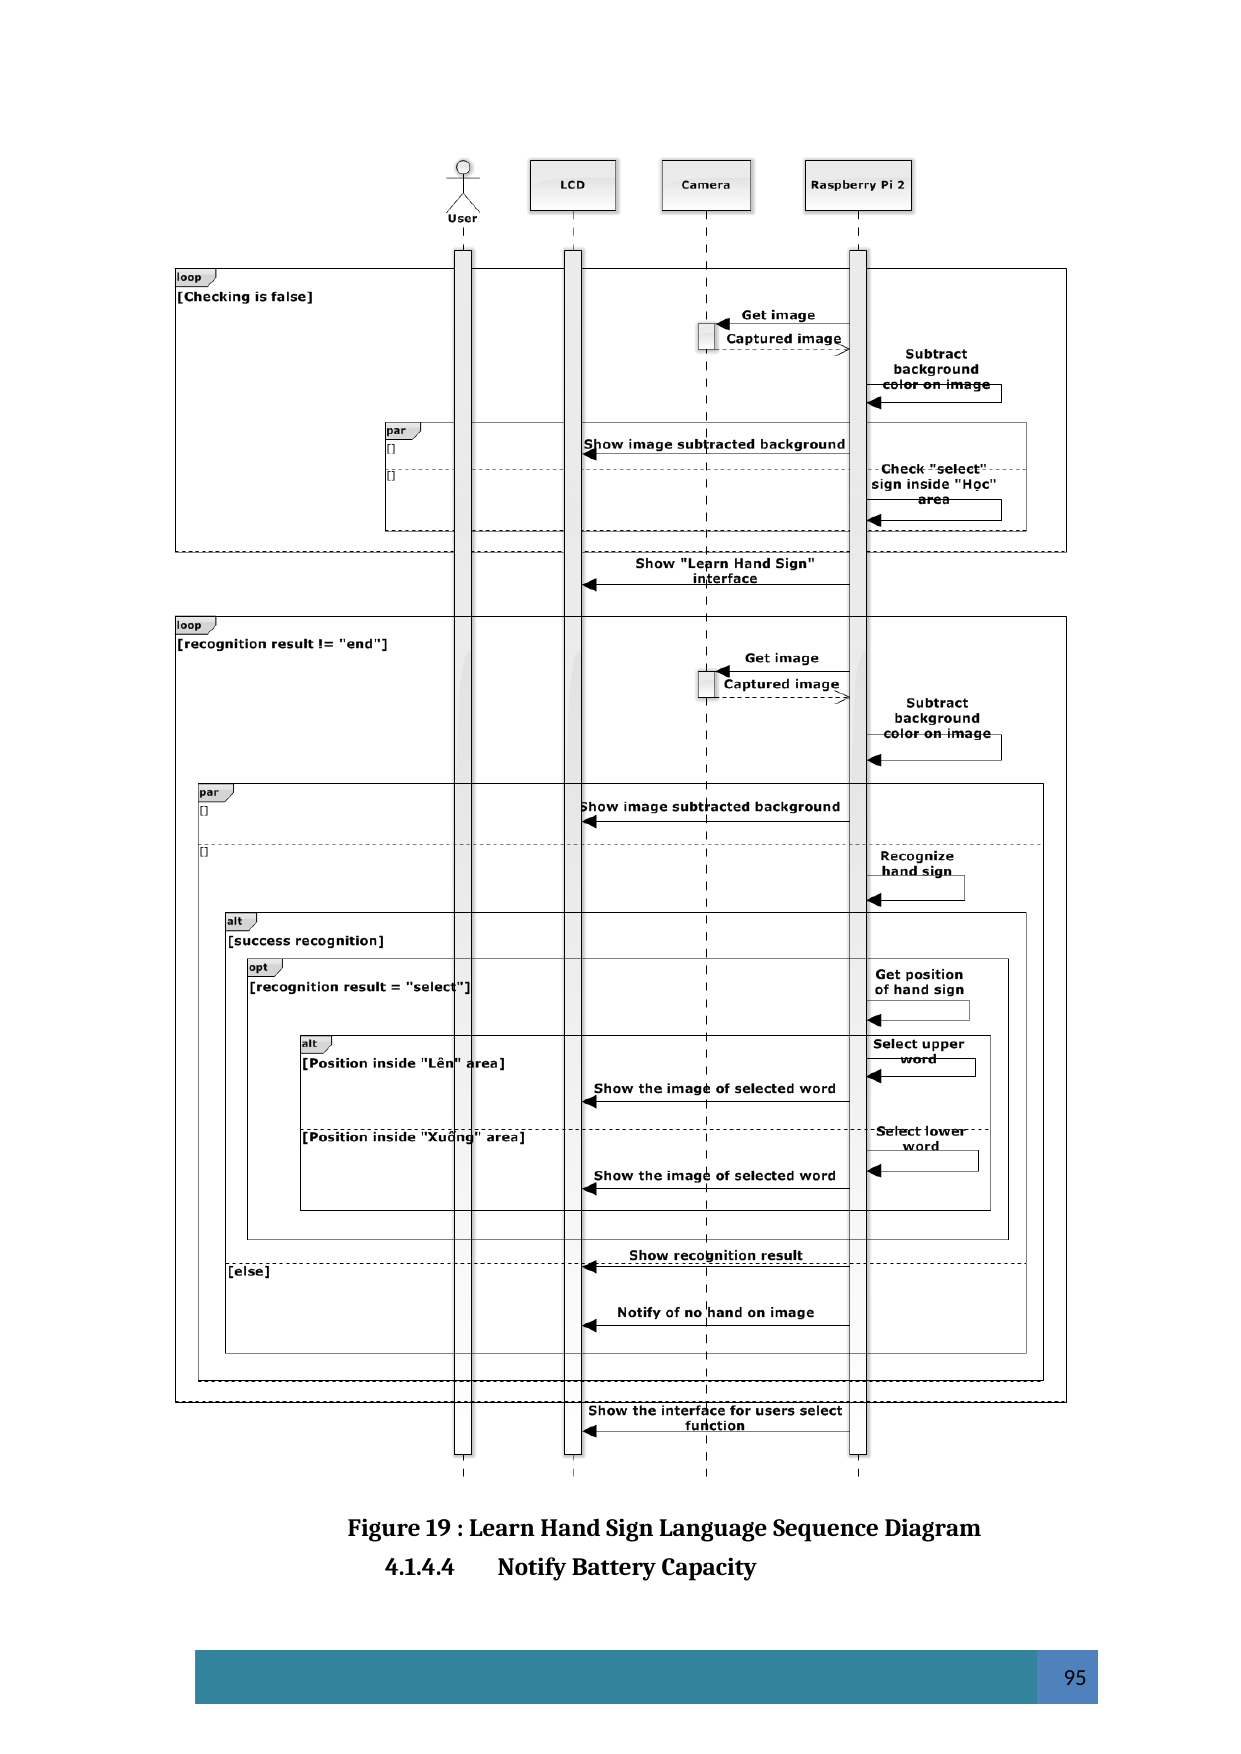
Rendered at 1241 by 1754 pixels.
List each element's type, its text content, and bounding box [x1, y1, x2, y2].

list Figure 19 : Learn Hand Sign Language Sequence Diagram [207, 1514, 1122, 1543]
picture [162, 147, 1078, 1489]
subtitle Notify Battery Capacity [385, 1553, 1122, 1582]
